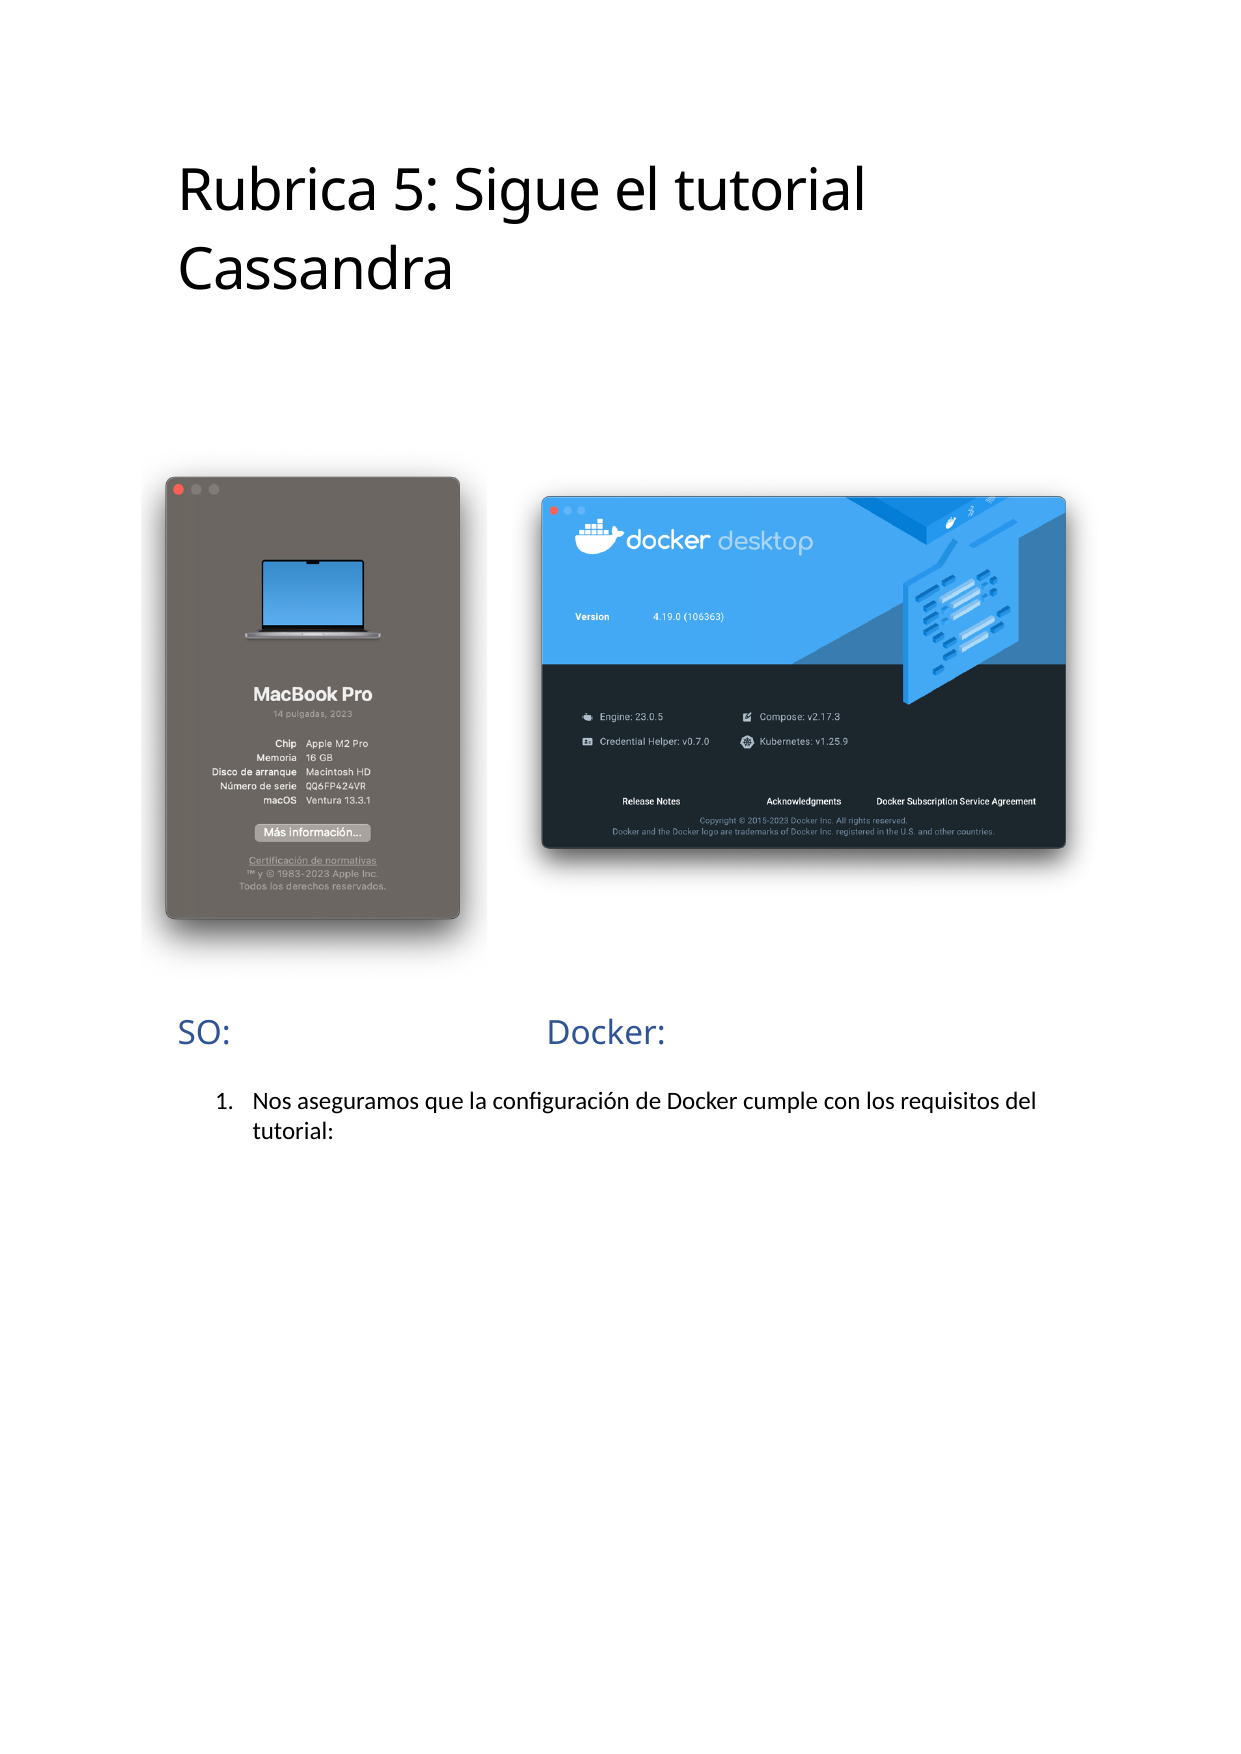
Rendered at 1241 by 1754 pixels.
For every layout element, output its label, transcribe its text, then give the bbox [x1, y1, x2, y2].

picture [505, 470, 1098, 896]
picture [141, 443, 488, 984]
list Nos aseguramos que la configuración de Docker cumple con los requisitos del tutorial: [215, 1085, 1063, 1146]
text Rubrica 5: Sigue el tutorial Cassandra [177, 148, 1063, 307]
